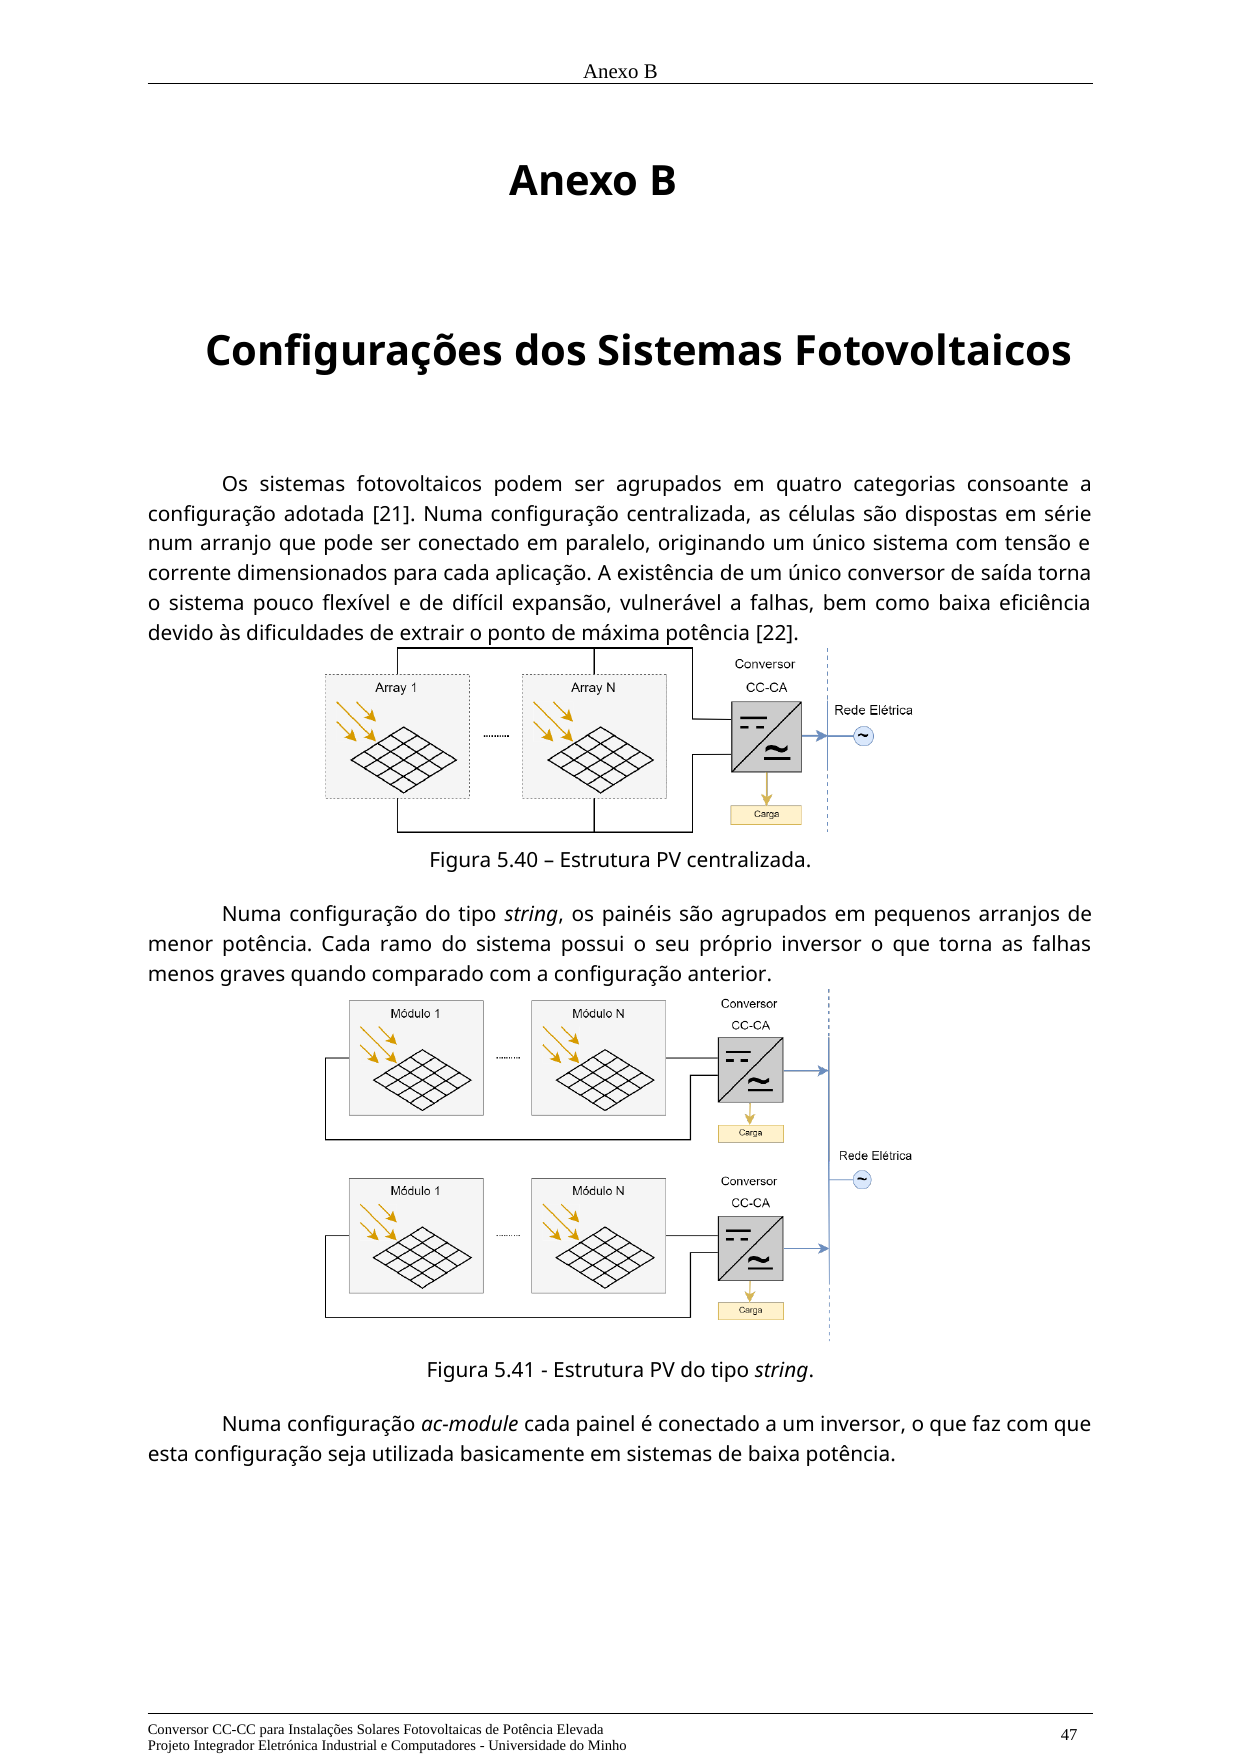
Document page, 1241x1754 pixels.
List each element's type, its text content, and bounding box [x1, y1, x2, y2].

picture [325, 988, 916, 1343]
text Os sistemas fotovoltaicos podem ser agrupados em quatro categorias consoante a configuração adotada [21]. Numa configuração centralizada, as células são dispostas em série num arranjo que pode ser conectado em paralelo, originando um único sistema com tensão e corrente dimensionados para cada aplicação. A existência de um único conversor de saída torna o sistema pouco flexível e de difícil expansão, vulnerável a falhas, bem como baixa eficiência devido às dificuldades de extrair o ponto de máxima potência [22]. [148, 469, 1092, 646]
text Numa configuração ac-module cada painel é conectado a um inversor, o que faz com que esta configuração seja utilizada basicamente em sistemas de baixa potência. [148, 1409, 1092, 1467]
picture [325, 647, 916, 834]
text Numa configuração do tipo string, os painéis são agrupados em pequenos arranjos de menor potência. Cada ramo do sistema possui o seu próprio inversor o que torna as falhas menos graves quando comparado com a configuração anterior. [148, 899, 1092, 987]
list Configurações dos Sistemas Fotovoltaicos [148, 151, 1092, 378]
